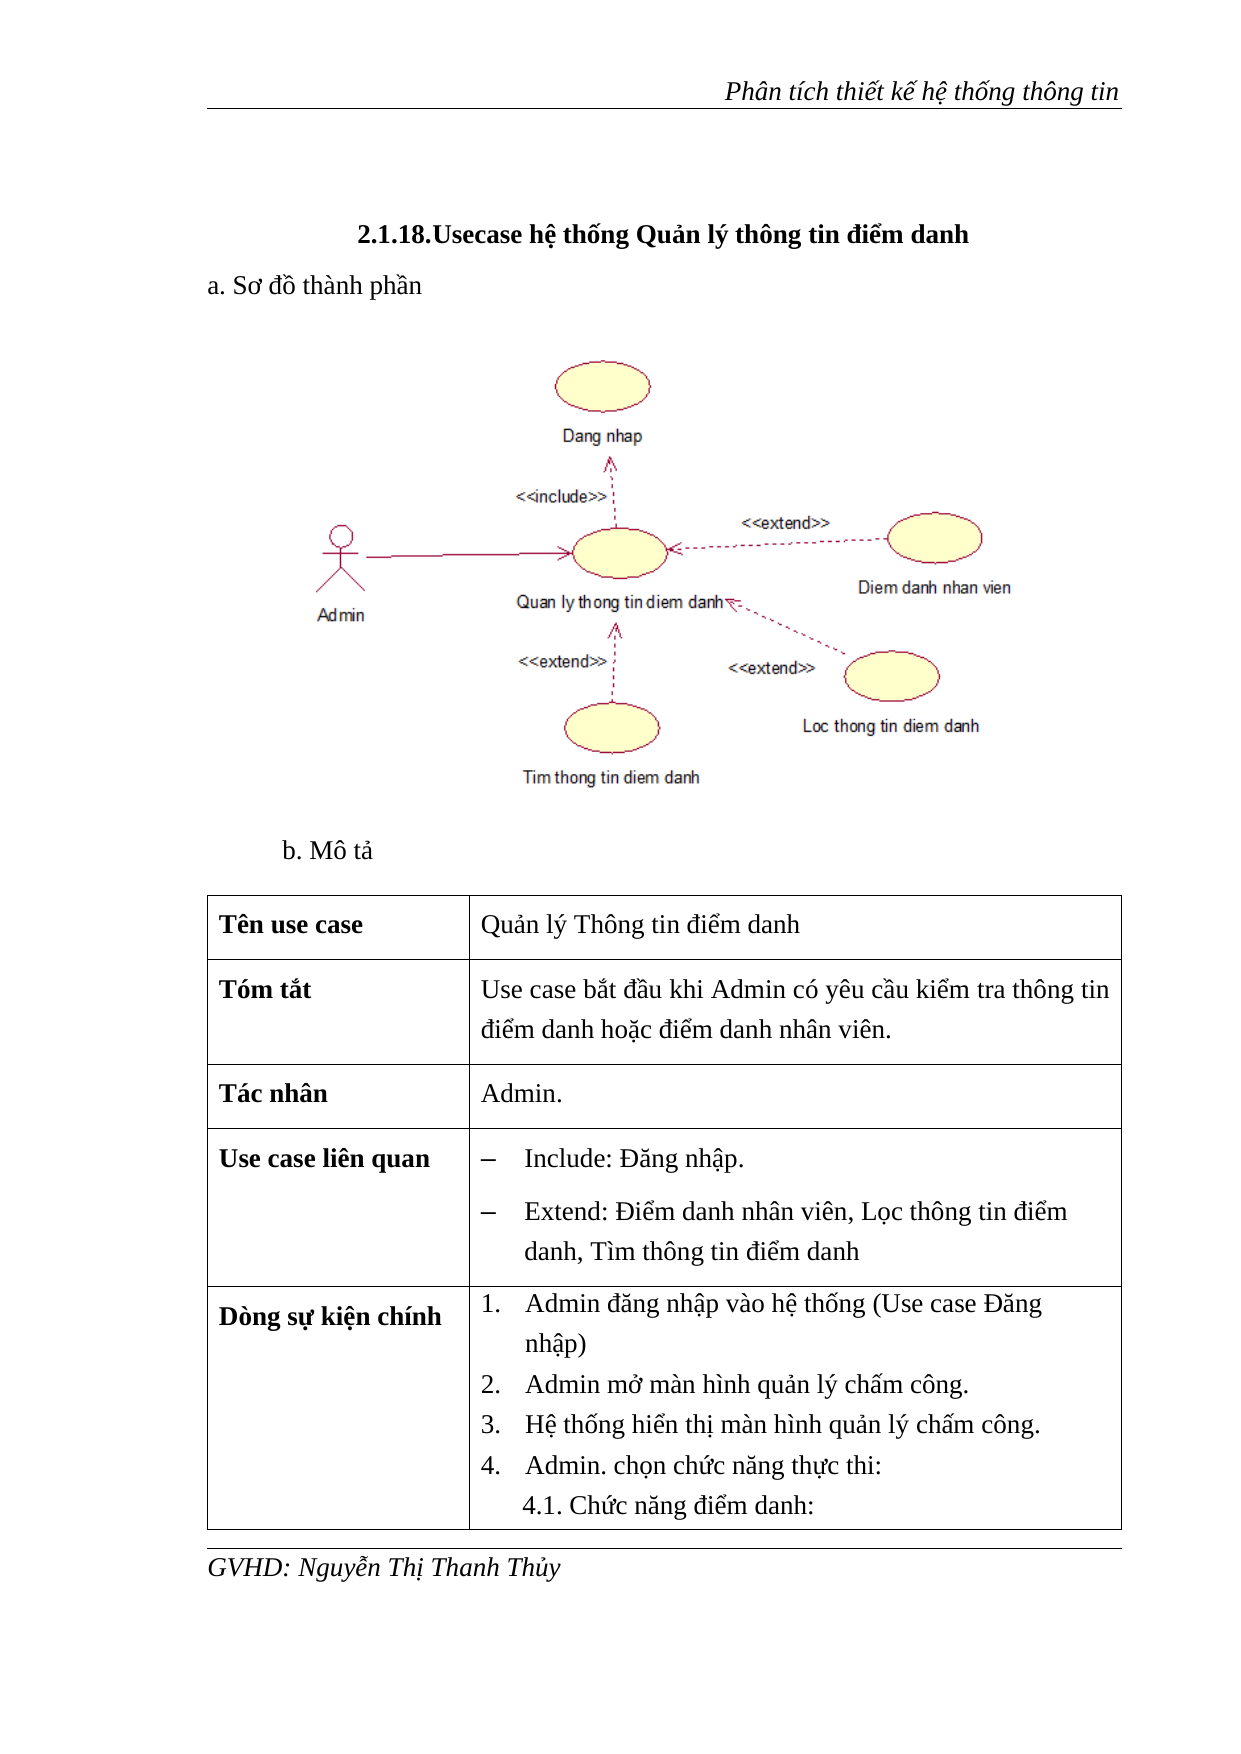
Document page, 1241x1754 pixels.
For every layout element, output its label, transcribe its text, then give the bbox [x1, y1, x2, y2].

table_cell Include: Đăng nhập. Extend: Điểm danh nhân viên, Lọc thông tin điểm danh, Tìm thông tin điểm danh [470, 1129, 1121, 1286]
picture [307, 330, 1022, 806]
table_cell Dòng sự kiện chính [208, 1287, 469, 1529]
table_cell Tóm tắt [208, 960, 469, 1064]
table_header Tên use case [208, 896, 469, 959]
table_header Quản lý Thông tin điểm danh [470, 896, 1121, 959]
list Mô tả [282, 834, 1122, 865]
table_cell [470, 1287, 1121, 1529]
table_cell Use case liên quan [208, 1129, 469, 1286]
subtitle Usecase hệ thống Quản lý thông tin điểm danh [357, 219, 1122, 250]
table_cell Tác nhân [208, 1065, 469, 1128]
table_cell Admin. [470, 1065, 1121, 1128]
list Sơ đồ thành phần [207, 269, 1122, 300]
table_cell Use case bắt đầu khi Admin có yêu cầu kiểm tra thông tin điểm danh hoặc điểm danh nhân viên. [470, 960, 1121, 1064]
